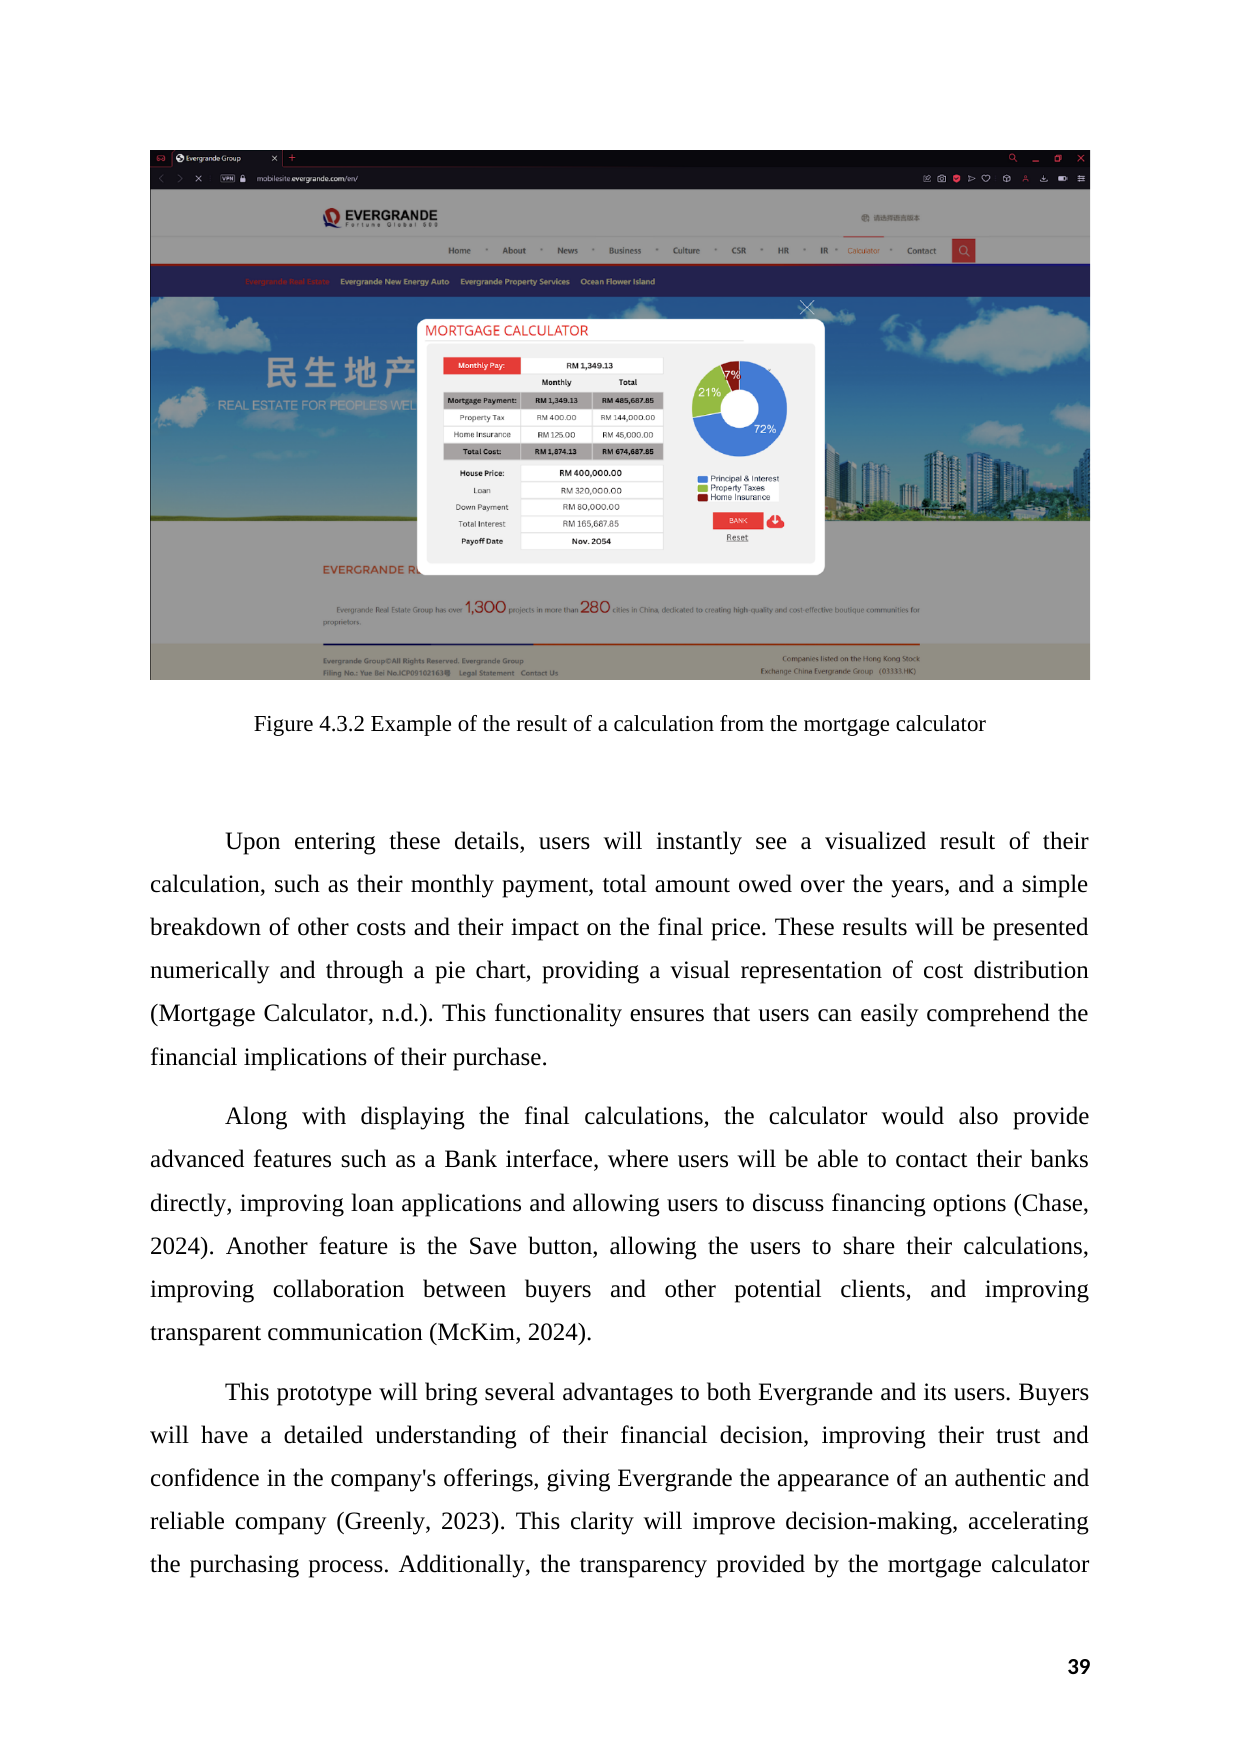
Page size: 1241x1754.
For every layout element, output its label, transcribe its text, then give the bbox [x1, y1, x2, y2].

text Figure 4.3.2 Example of the result of a calculation from the mortgage calculator [150, 710, 1090, 736]
text Along with displaying the final calculations, the calculator would also provide advanced features such as a Bank interface, where users will be able to contact their banks directly, improving loan applications and allowing users to discuss financing options (Chase, 2024). Another feature is the Save button, allowing the users to share their calculations, improving collaboration between buyers and other potential clients, and improving transparent communication (McKim, 2024). [150, 1101, 1090, 1346]
picture [150, 150, 1091, 680]
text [150, 1377, 1090, 1578]
text Upon entering these details, users will instantly see a visualized result of their calculation, such as their monthly payment, total amount owed over the years, and a simple breakdown of other costs and their impact on the final price. These results will be presented numerically and through a pie chart, providing a visual representation of cost distribution (Mortgage Calculator, n.d.). This functionality ensures that users can easily comprehend the financial implications of their purchase. [150, 826, 1090, 1070]
